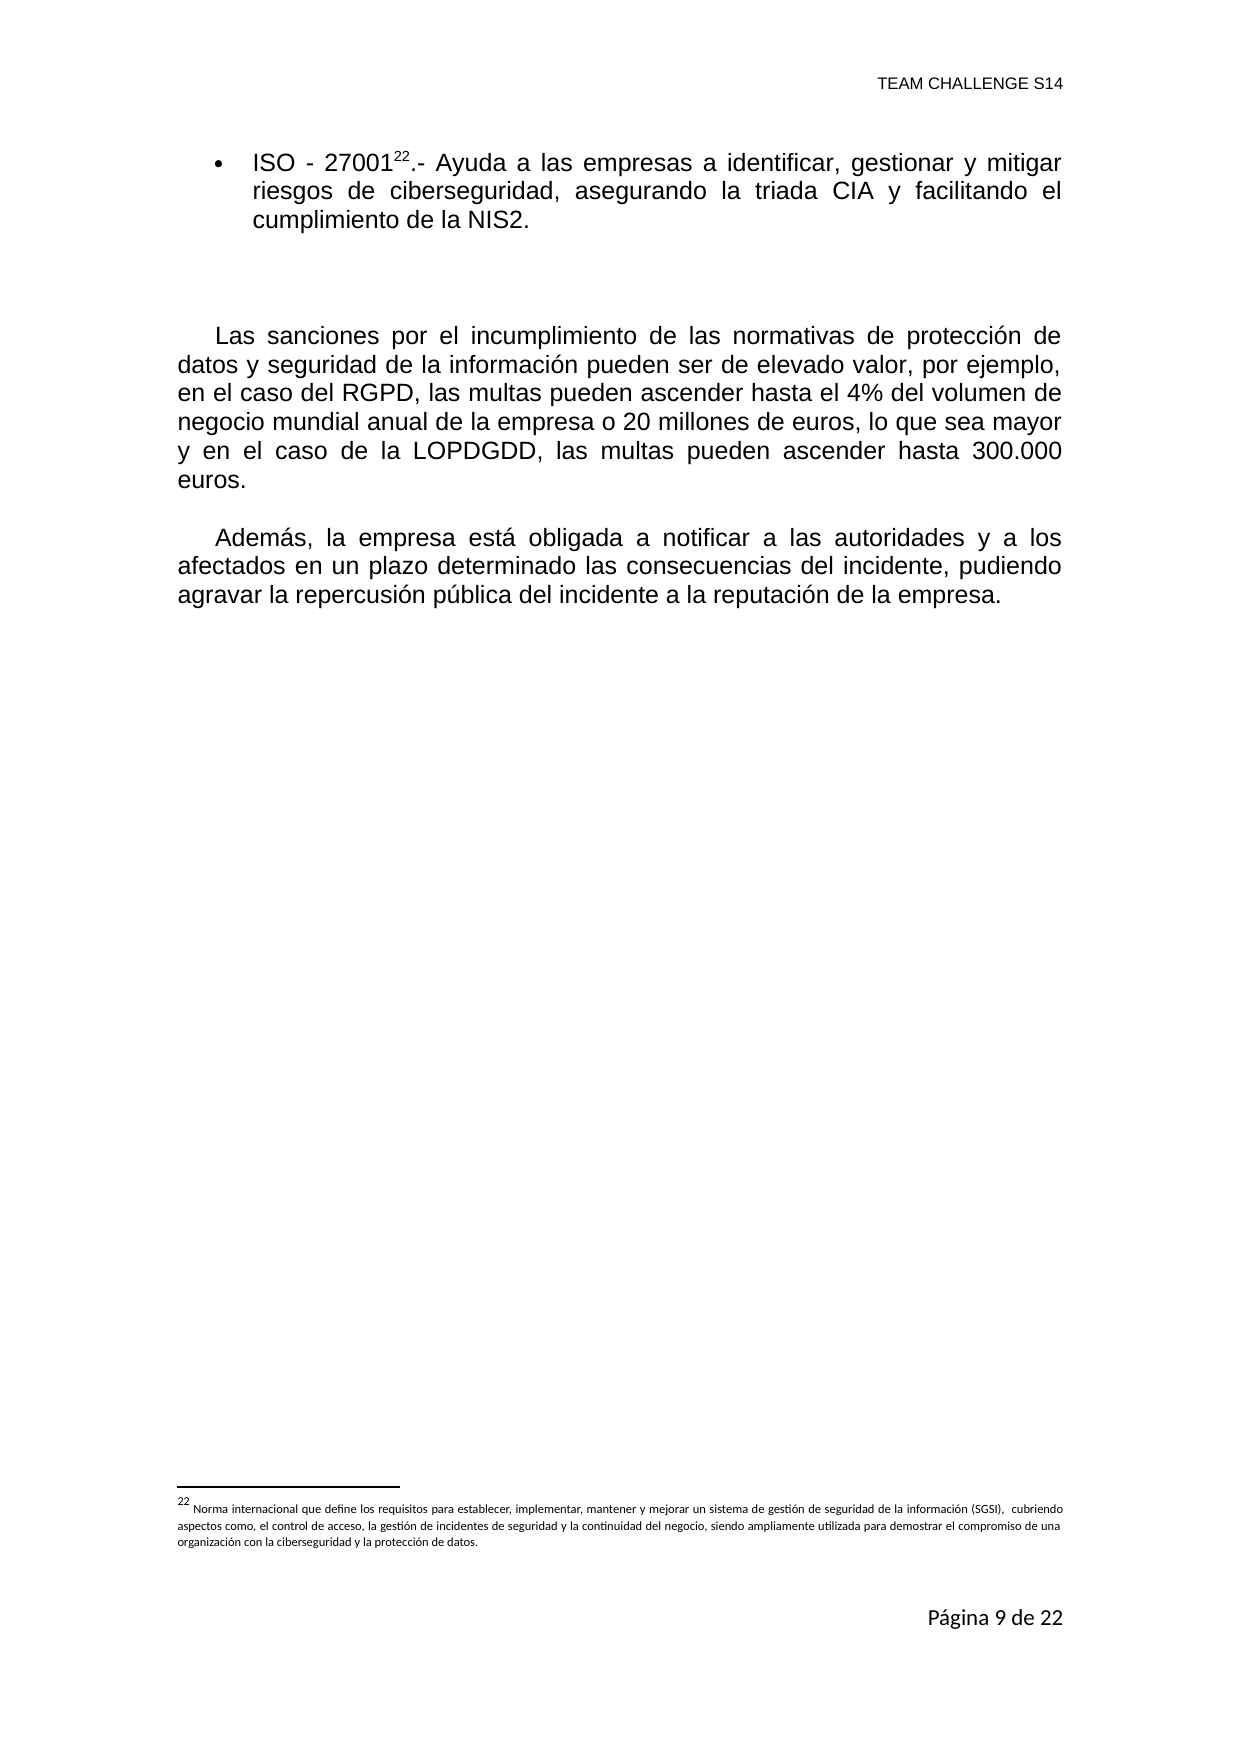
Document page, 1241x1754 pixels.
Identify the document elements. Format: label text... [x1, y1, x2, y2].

text Además, la empresa está obligada a notificar a las autoridades y a los afectados en un plazo determinado las consecuencias del incidente, pudiendo agravar la repercusión pública del incidente a la reputación de la empresa. [177, 523, 1063, 609]
list ISO - 27001.- Ayuda a las empresas a identificar, gestionar y mitigar riesgos de ciberseguridad, asegurando la triada CIA y facilitando el cumplimiento de la NIS2. [215, 148, 1063, 234]
text Las sanciones por el incumplimiento de las normativas de protección de datos y seguridad de la información pueden ser de elevado valor, por ejemplo, en el caso del RGPD, las multas pueden ascender hasta el 4% del volumen de negocio mundial anual de la empresa o 20 millones de euros, lo que sea mayor y en el caso de la LOPDGDD, las multas pueden ascender hasta 300.000 euros. [177, 321, 1063, 493]
